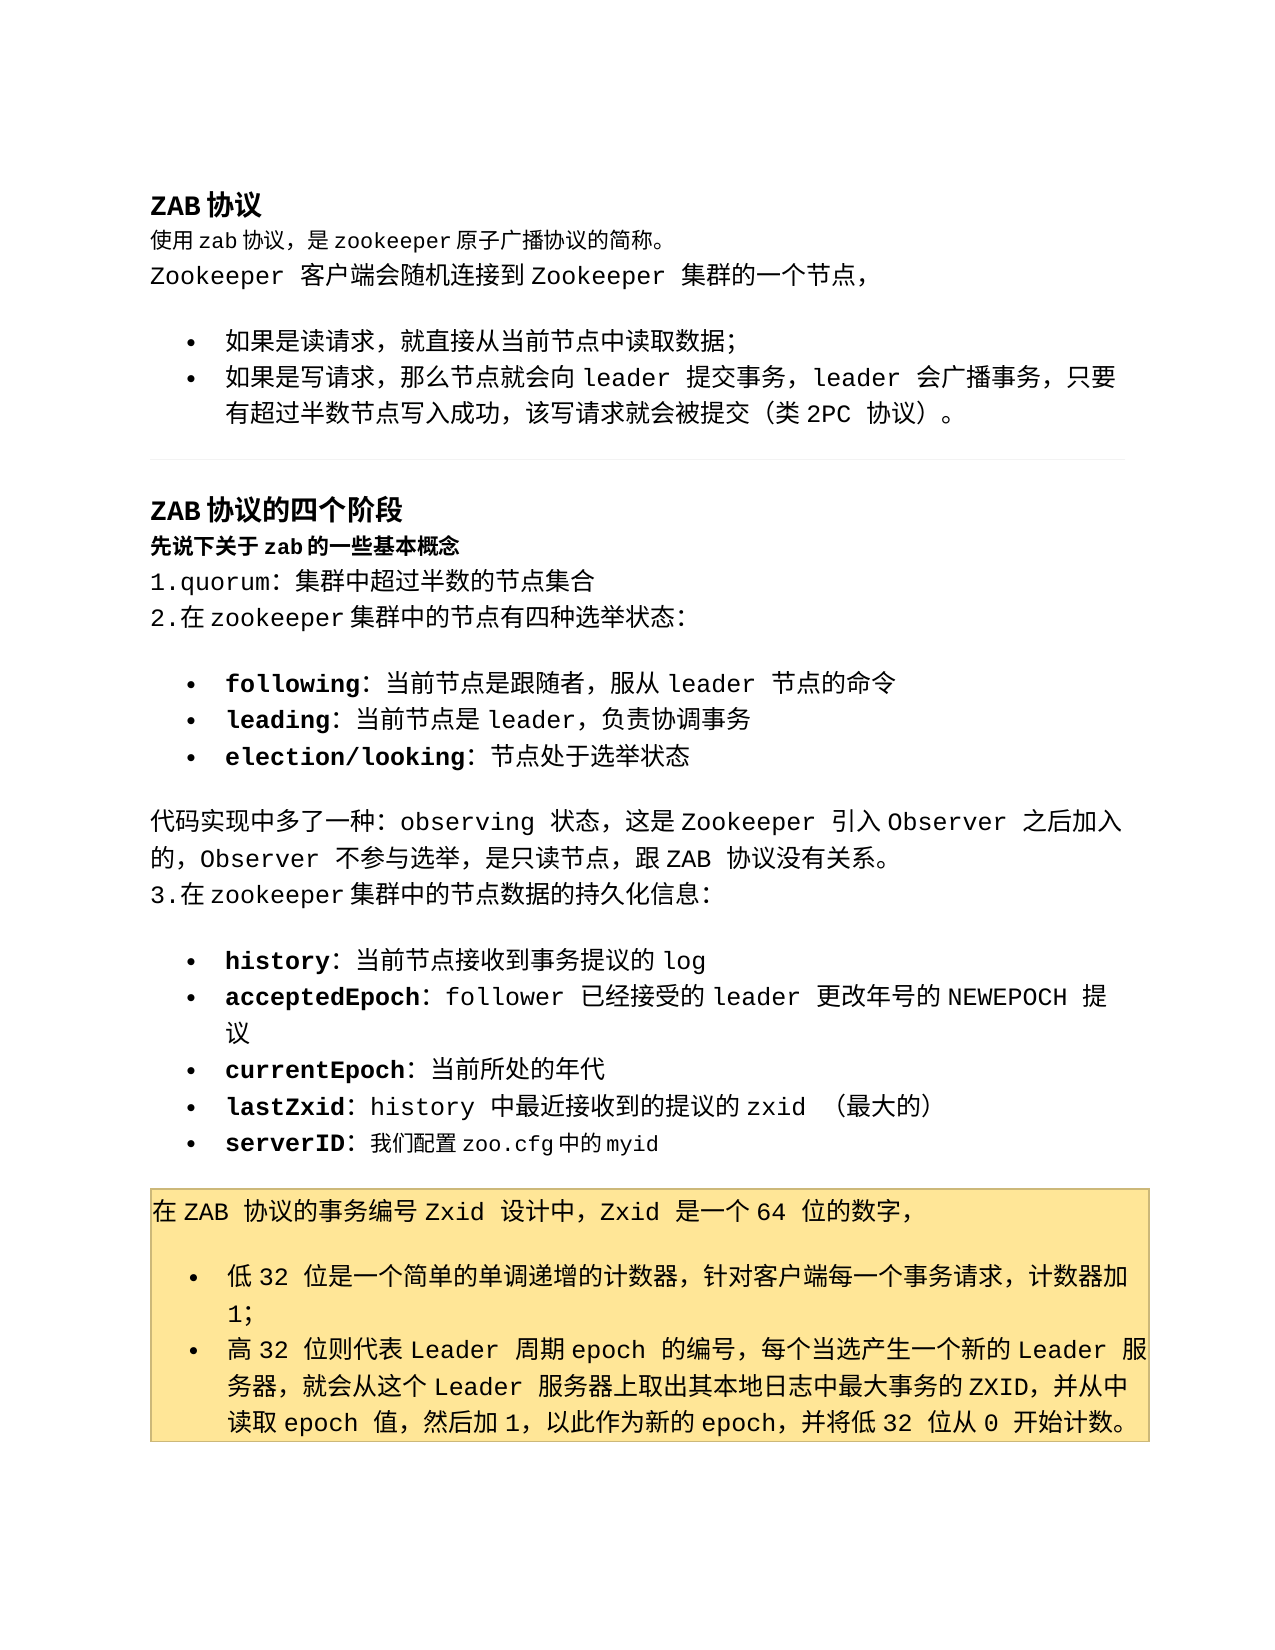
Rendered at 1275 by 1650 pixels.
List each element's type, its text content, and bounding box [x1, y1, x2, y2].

list 如果是写请求，那么节点就会向 leader 提交事务，leader 会广播事务，只要有超过半数节点写入成功，该写请求就会被提交（类 2PC 协议）。 [187, 357, 1125, 430]
text 2.在zookeeper集群中的节点有四种选举状态： [150, 598, 1125, 634]
list lastZxid：history 中最近接收到的提议的 zxid （最大的） [187, 1086, 1125, 1122]
text 先说下关于zab的一些基本概念 [150, 529, 1125, 561]
list acceptedEpoch：follower 已经接受的 leader 更改年号的 NEWEPOCH 提议 [187, 977, 1125, 1049]
list serverID：我们配置zoo.cfg中的myid [187, 1122, 1125, 1159]
text 3.在zookeeper集群中的节点数据的持久化信息： [150, 875, 1125, 911]
text 使用zab协议，是zookeeper原子广播协议的简称。 [150, 223, 1125, 255]
text Zookeeper 客户端会随机连接到 Zookeeper 集群的一个节点， [150, 255, 1125, 292]
list currentEpoch：当前所处的年代 [187, 1049, 1125, 1086]
list 如果是读请求，就直接从当前节点中读取数据； [187, 321, 1125, 357]
text ZAB协议 [150, 182, 1125, 223]
list following：当前节点是跟随者，服从 leader 节点的命令 [187, 663, 1125, 700]
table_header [152, 1190, 1148, 1441]
list election/looking：节点处于选举状态 [187, 736, 1125, 773]
text ZAB协议的四个阶段 [150, 488, 1125, 529]
text 代码实现中多了一种：observing 状态，这是 Zookeeper 引入 Observer 之后加入的，Observer 不参与选举，是只读节点，跟 ZAB 协议没有关系。 [150, 802, 1125, 875]
list leading：当前节点是 leader，负责协调事务 [187, 700, 1125, 736]
list history：当前节点接收到事务提议的 log [187, 940, 1125, 977]
text 1.quorum：集群中超过半数的节点集合 [150, 561, 1125, 598]
